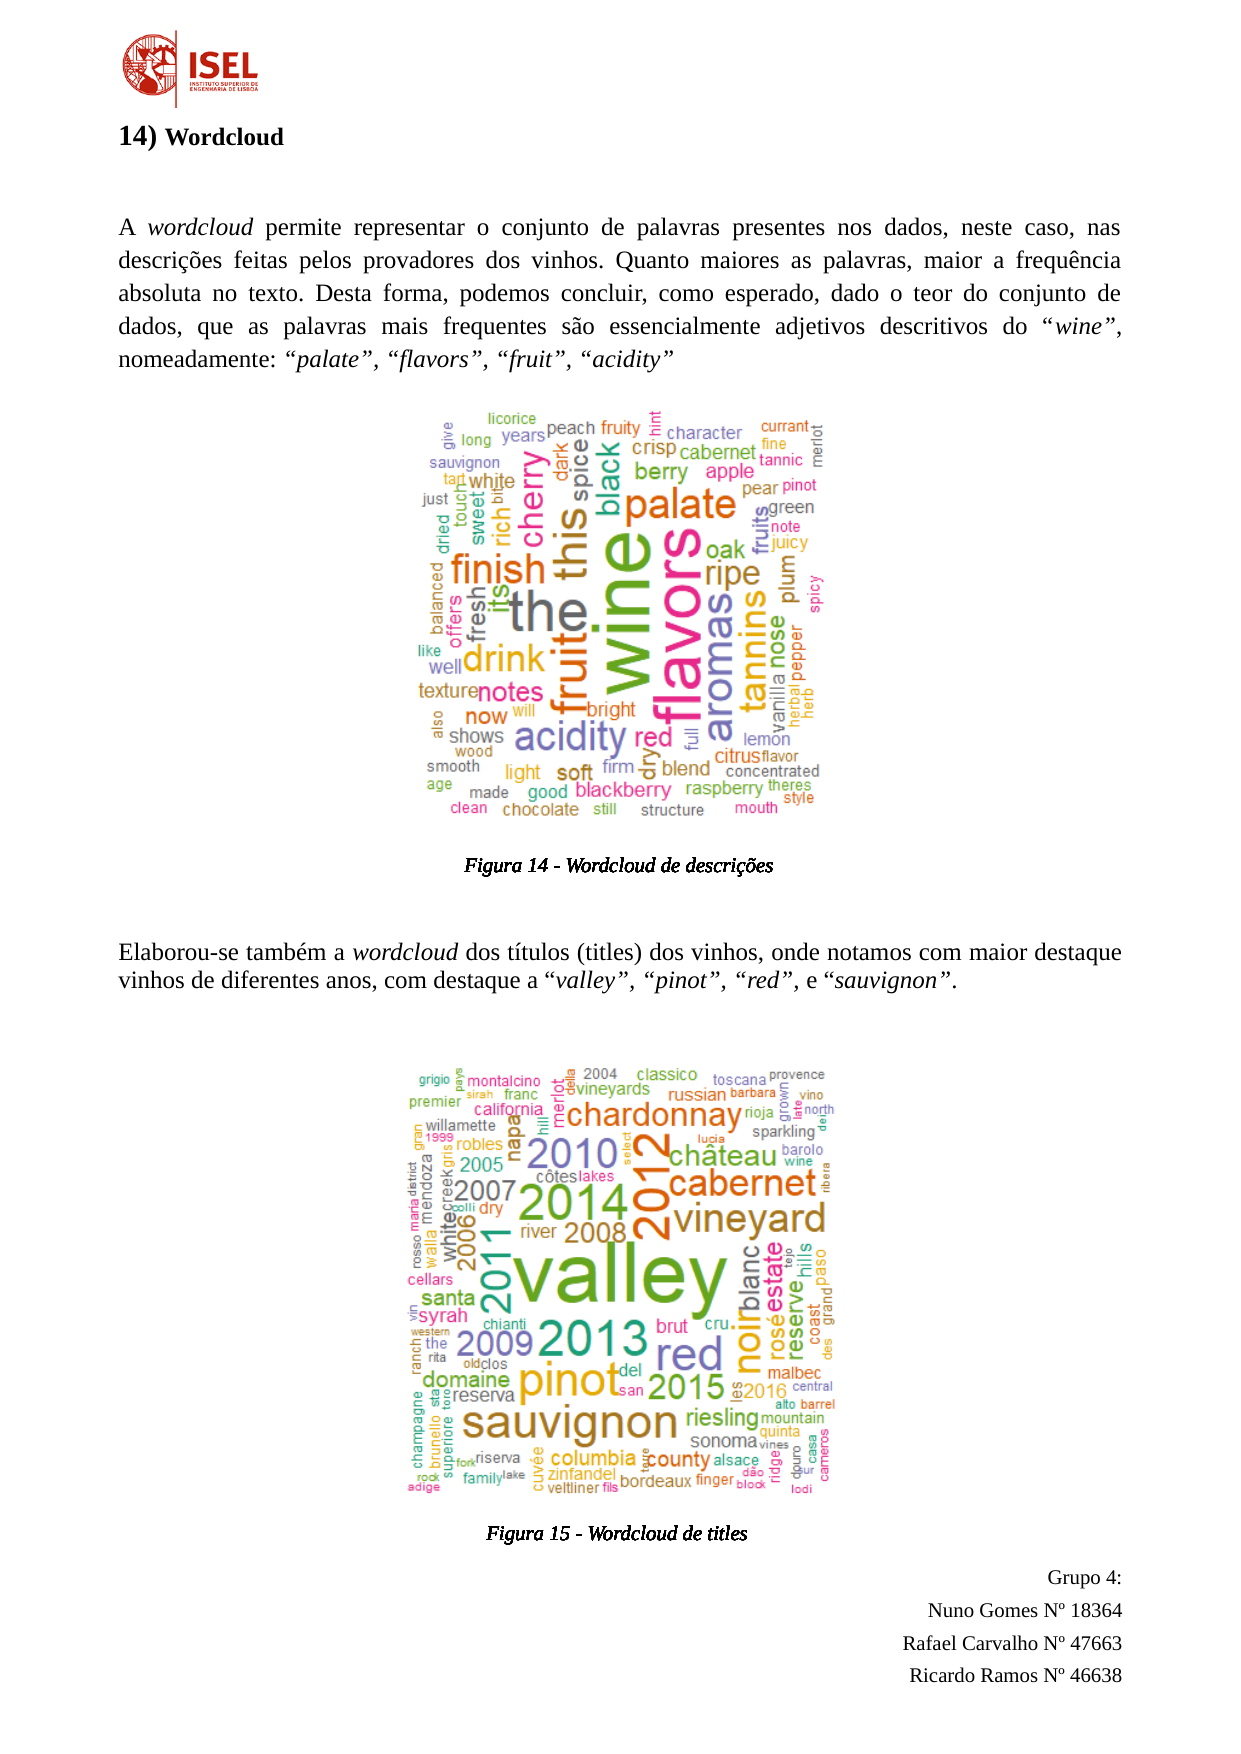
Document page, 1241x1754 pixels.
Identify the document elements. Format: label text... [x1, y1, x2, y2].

picture [118, 28, 264, 108]
picture [391, 1049, 854, 1510]
picture [300, 394, 940, 832]
text A wordcloud permite representar o conjunto de palavras presentes nos dados, neste caso, nas descrições feitas pelos provadores dos vinhos. Quanto maiores as palavras, maior a frequência absoluta no texto. Desta forma, podemos concluir, como esperado, dado o teor do conjunto de dados, que as palavras mais frequentes são essencialmente adjetivos descritivos do “wine”, nomeadamente: “palate”, “flavors”, “fruit”, “acidity” [118, 212, 1122, 373]
text Elaborou-se também a wordcloud dos títulos (titles) dos vinhos, onde notamos com maior destaque vinhos de diferentes anos, com destaque a “valley”, “pinot”, “red”, e “sauvignon”. [118, 937, 1122, 994]
subtitle Wordcloud [118, 118, 1122, 152]
